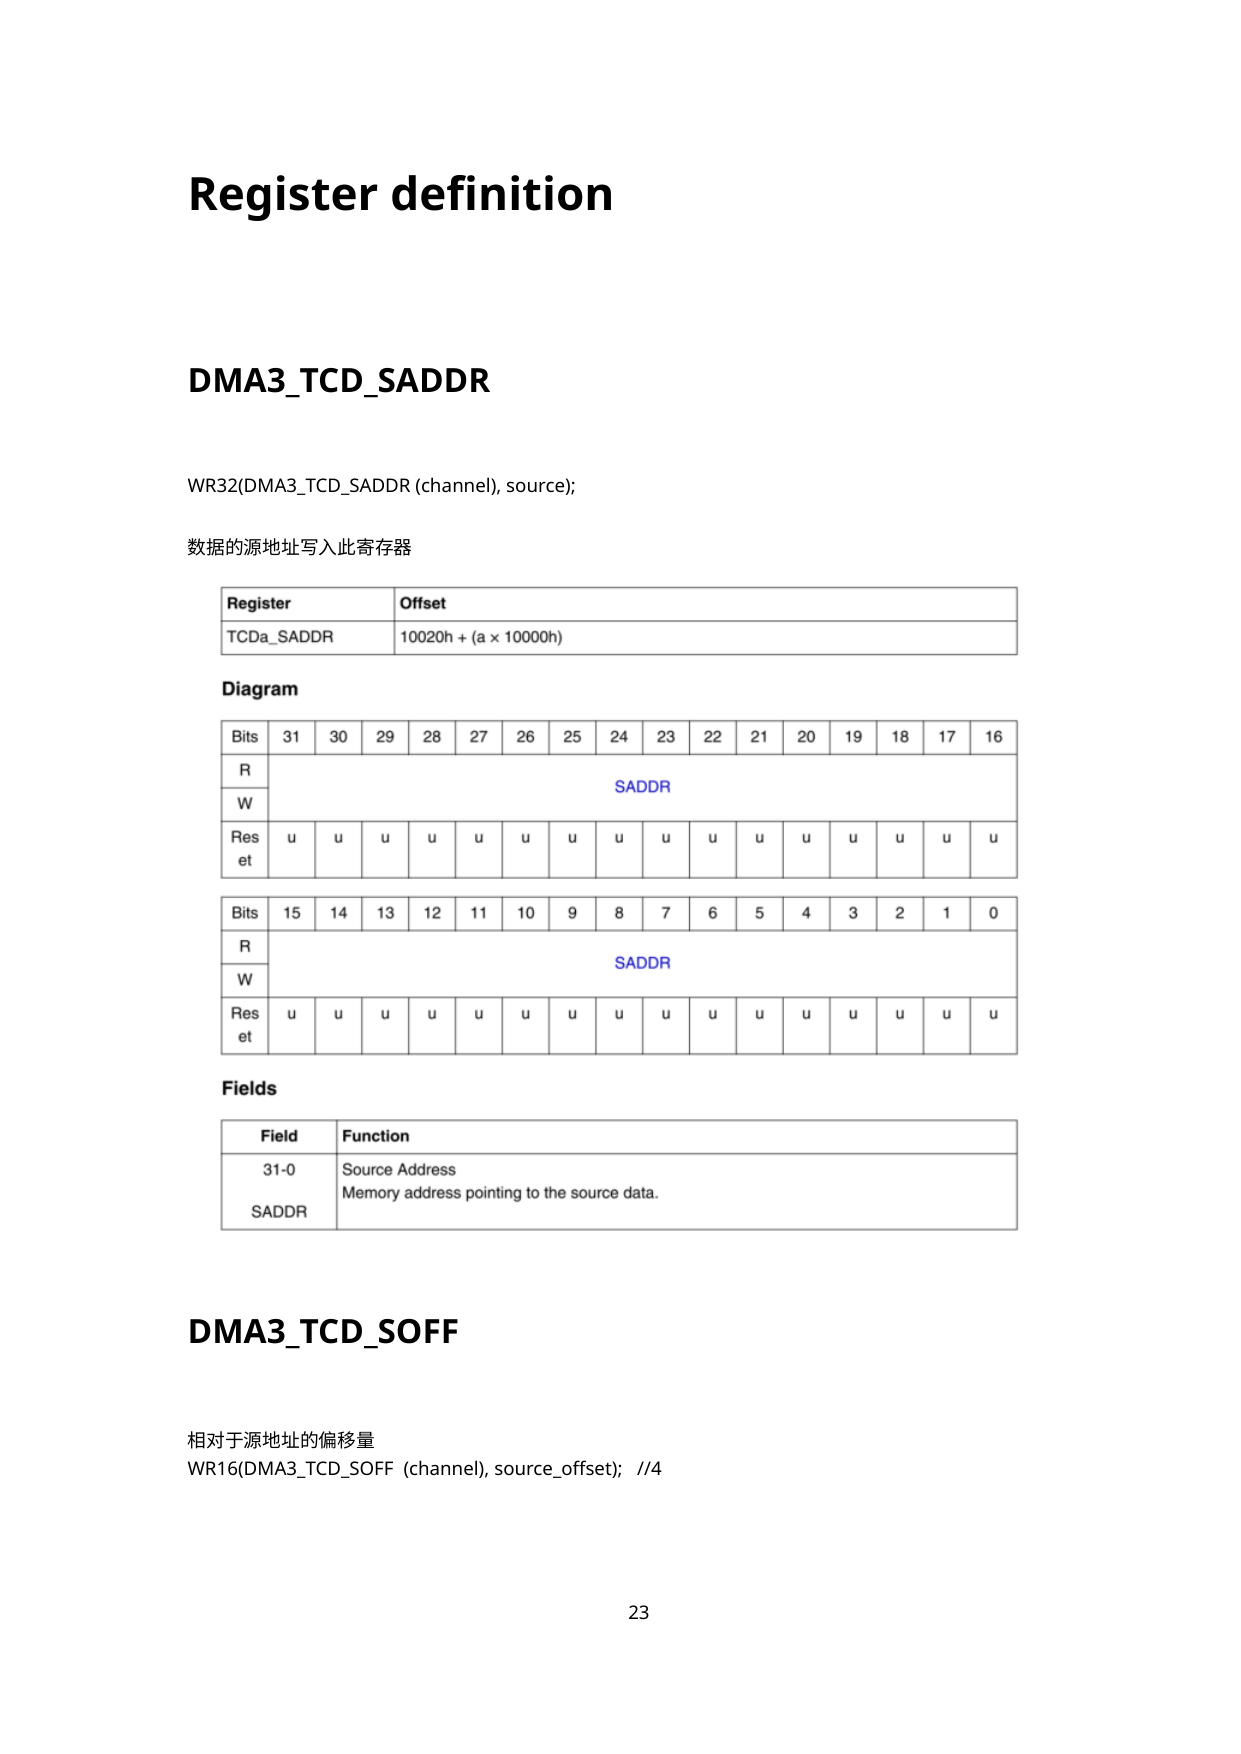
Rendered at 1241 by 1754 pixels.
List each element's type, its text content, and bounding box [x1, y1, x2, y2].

subtitle Register definition [187, 160, 1053, 225]
subtitle DMA3_TCD_SOFF [187, 1298, 1053, 1363]
subtitle DMA3_TCD_SADDR [187, 347, 1053, 412]
text WR32(DMA3_TCD_SADDR (channel), source); [187, 472, 1053, 498]
picture [187, 571, 1053, 1237]
text WR16(DMA3_TCD_SOFF (channel), source_offset); //4 [187, 1456, 1053, 1481]
text 相对于源地址的偏移量 [187, 1423, 1053, 1456]
text 数据的源地址写入此寄存器 [187, 530, 1053, 563]
